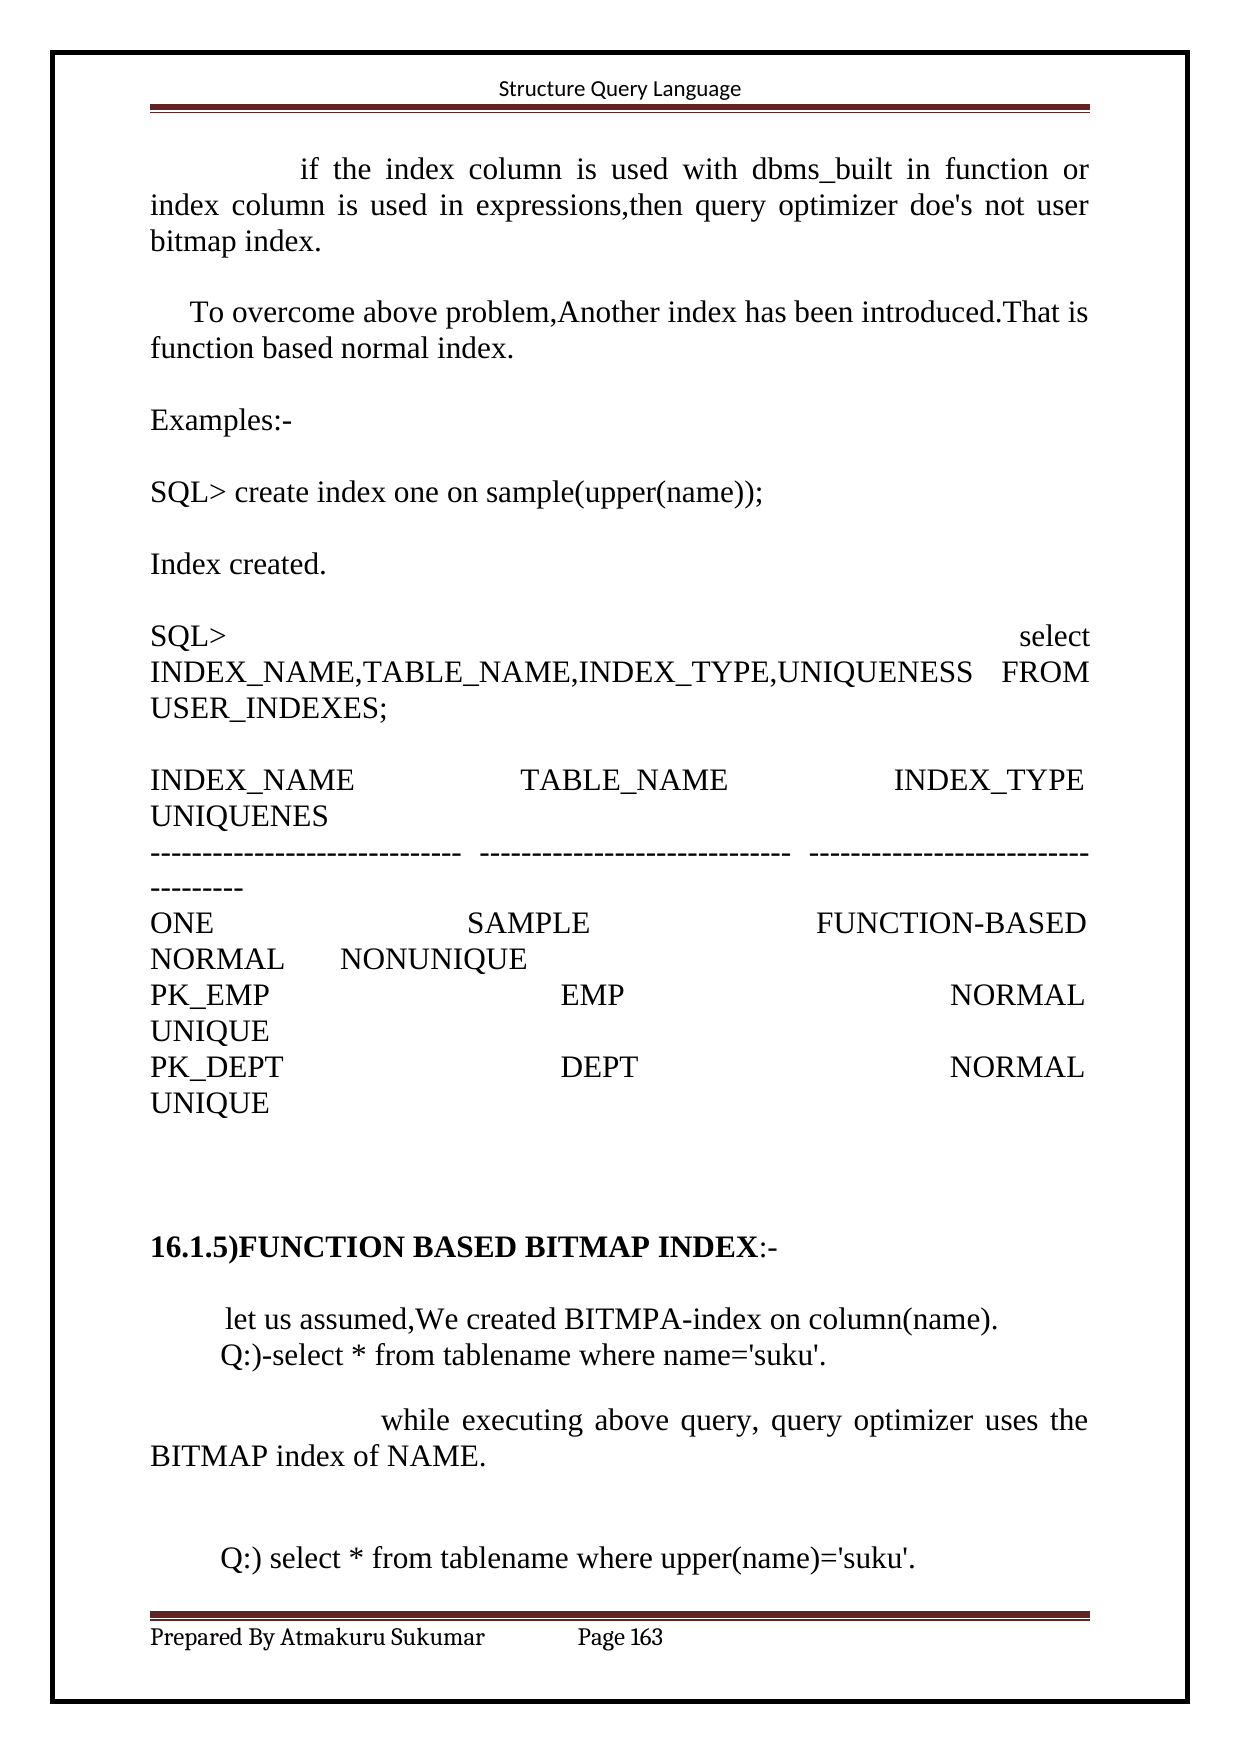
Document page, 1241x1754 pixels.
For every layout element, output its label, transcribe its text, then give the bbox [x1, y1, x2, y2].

text Index created. [150, 545, 1090, 581]
text SQL> create index one on sample(upper(name)); [150, 473, 1090, 509]
text Q:)-select * from tablename where name='suku'. [150, 1336, 1090, 1372]
text INDEX_NAME TABLE_NAME INDEX_TYPE UNIQUENES [150, 761, 1090, 833]
text if the index column is used with dbms_built in function or index column is used in expressions,then query optimizer doe's not user bitmap index. [150, 150, 1090, 258]
text 16.1.5)FUNCTION BASED BITMAP INDEX:- [150, 1228, 1090, 1264]
text PK_EMP EMP NORMAL UNIQUE [150, 977, 1090, 1048]
text To overcome above problem,Another index has been introduced.That is function based normal index. [150, 294, 1090, 366]
text SQL> select INDEX_NAME,TABLE_NAME,INDEX_TYPE,UNIQUENESS FROM USER_INDEXES; [150, 617, 1090, 725]
text let us assumed,We created BITMPA-index on column(name). [150, 1300, 1090, 1336]
text Q:) select * from tablename where upper(name)='suku'. [150, 1539, 1090, 1575]
text while executing above query, query optimizer uses the BITMAP index of NAME. [150, 1402, 1090, 1473]
text ------------------------------ ------------------------------ --------------------------- --------- [150, 833, 1090, 905]
text PK_DEPT DEPT NORMAL UNIQUE [150, 1048, 1090, 1120]
text Examples:- [150, 402, 1090, 437]
text ONE SAMPLE FUNCTION-BASED NORMAL NONUNIQUE [150, 905, 1090, 977]
